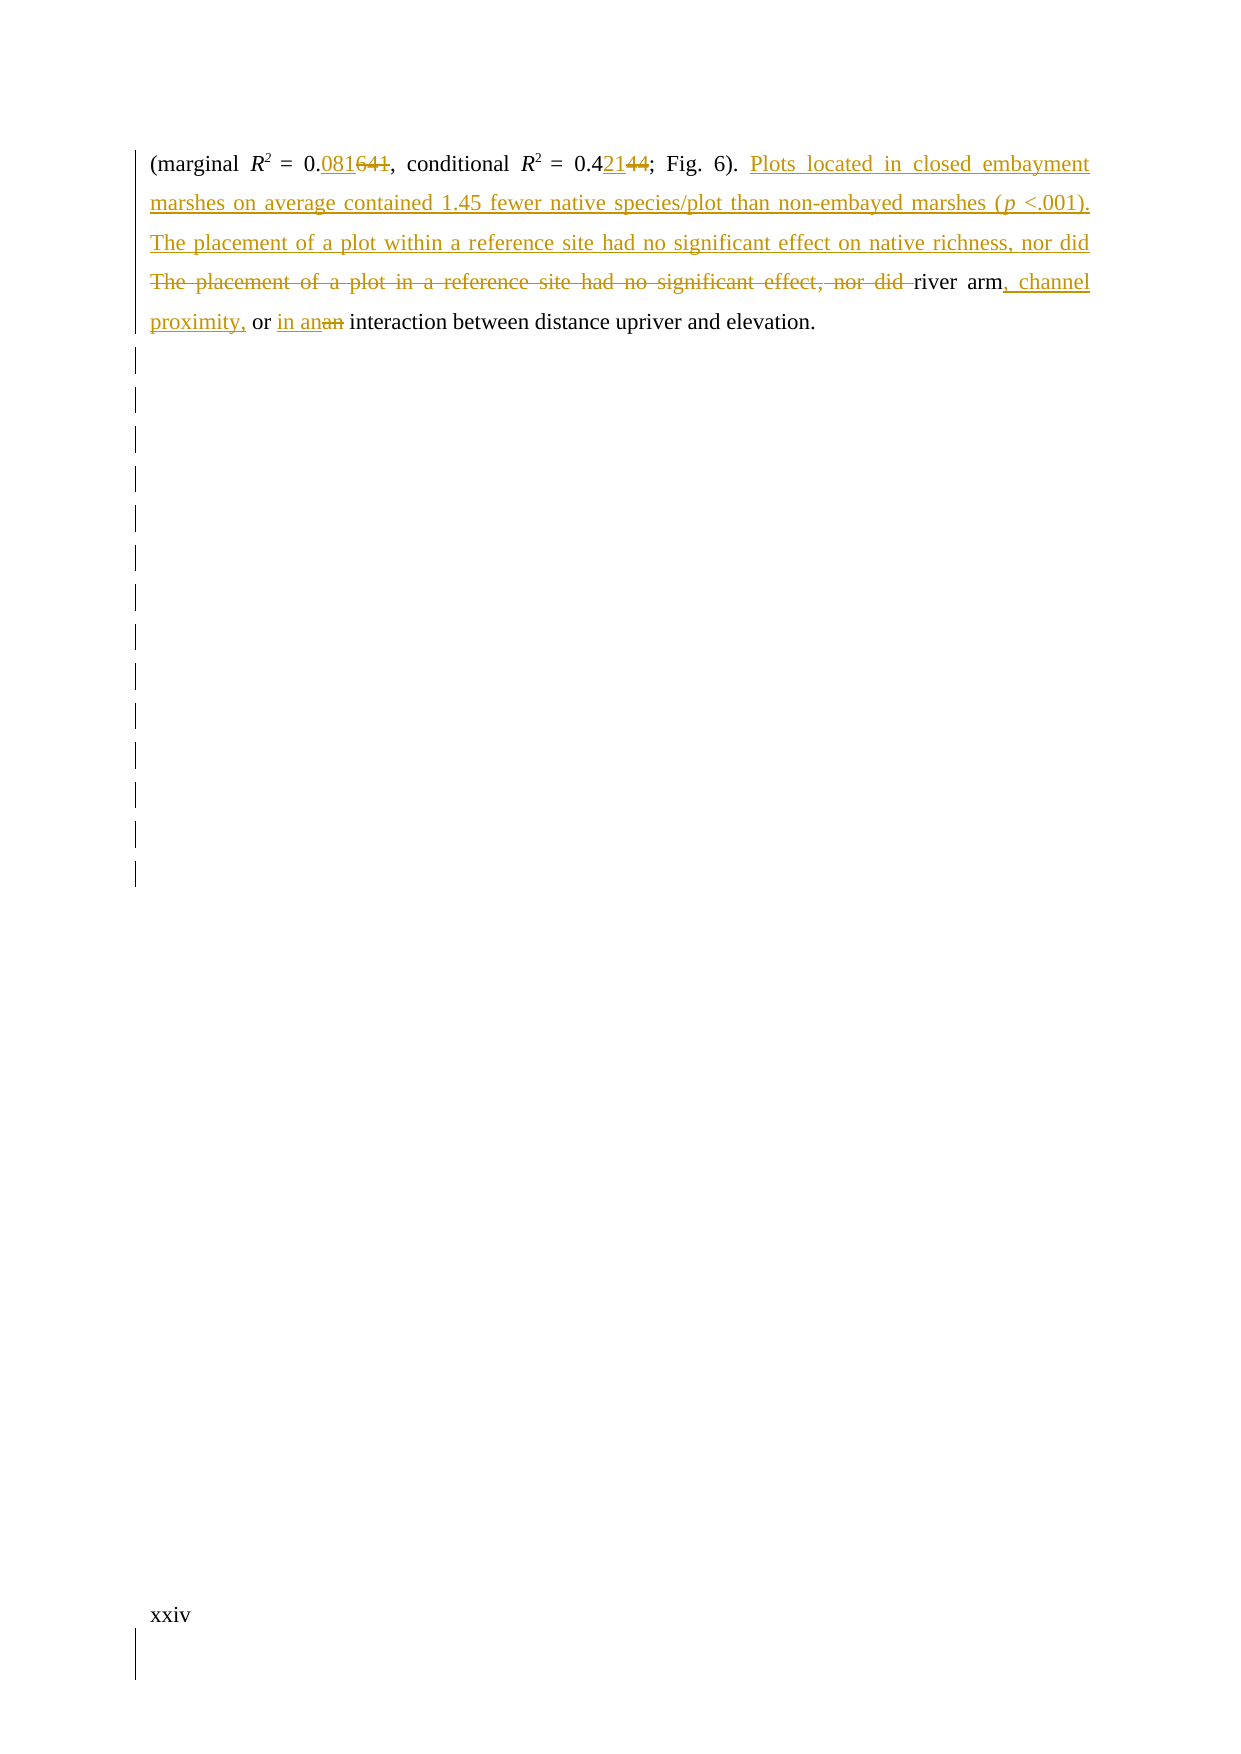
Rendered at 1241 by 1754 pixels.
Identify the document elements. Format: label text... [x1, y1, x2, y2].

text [150, 150, 1090, 212]
